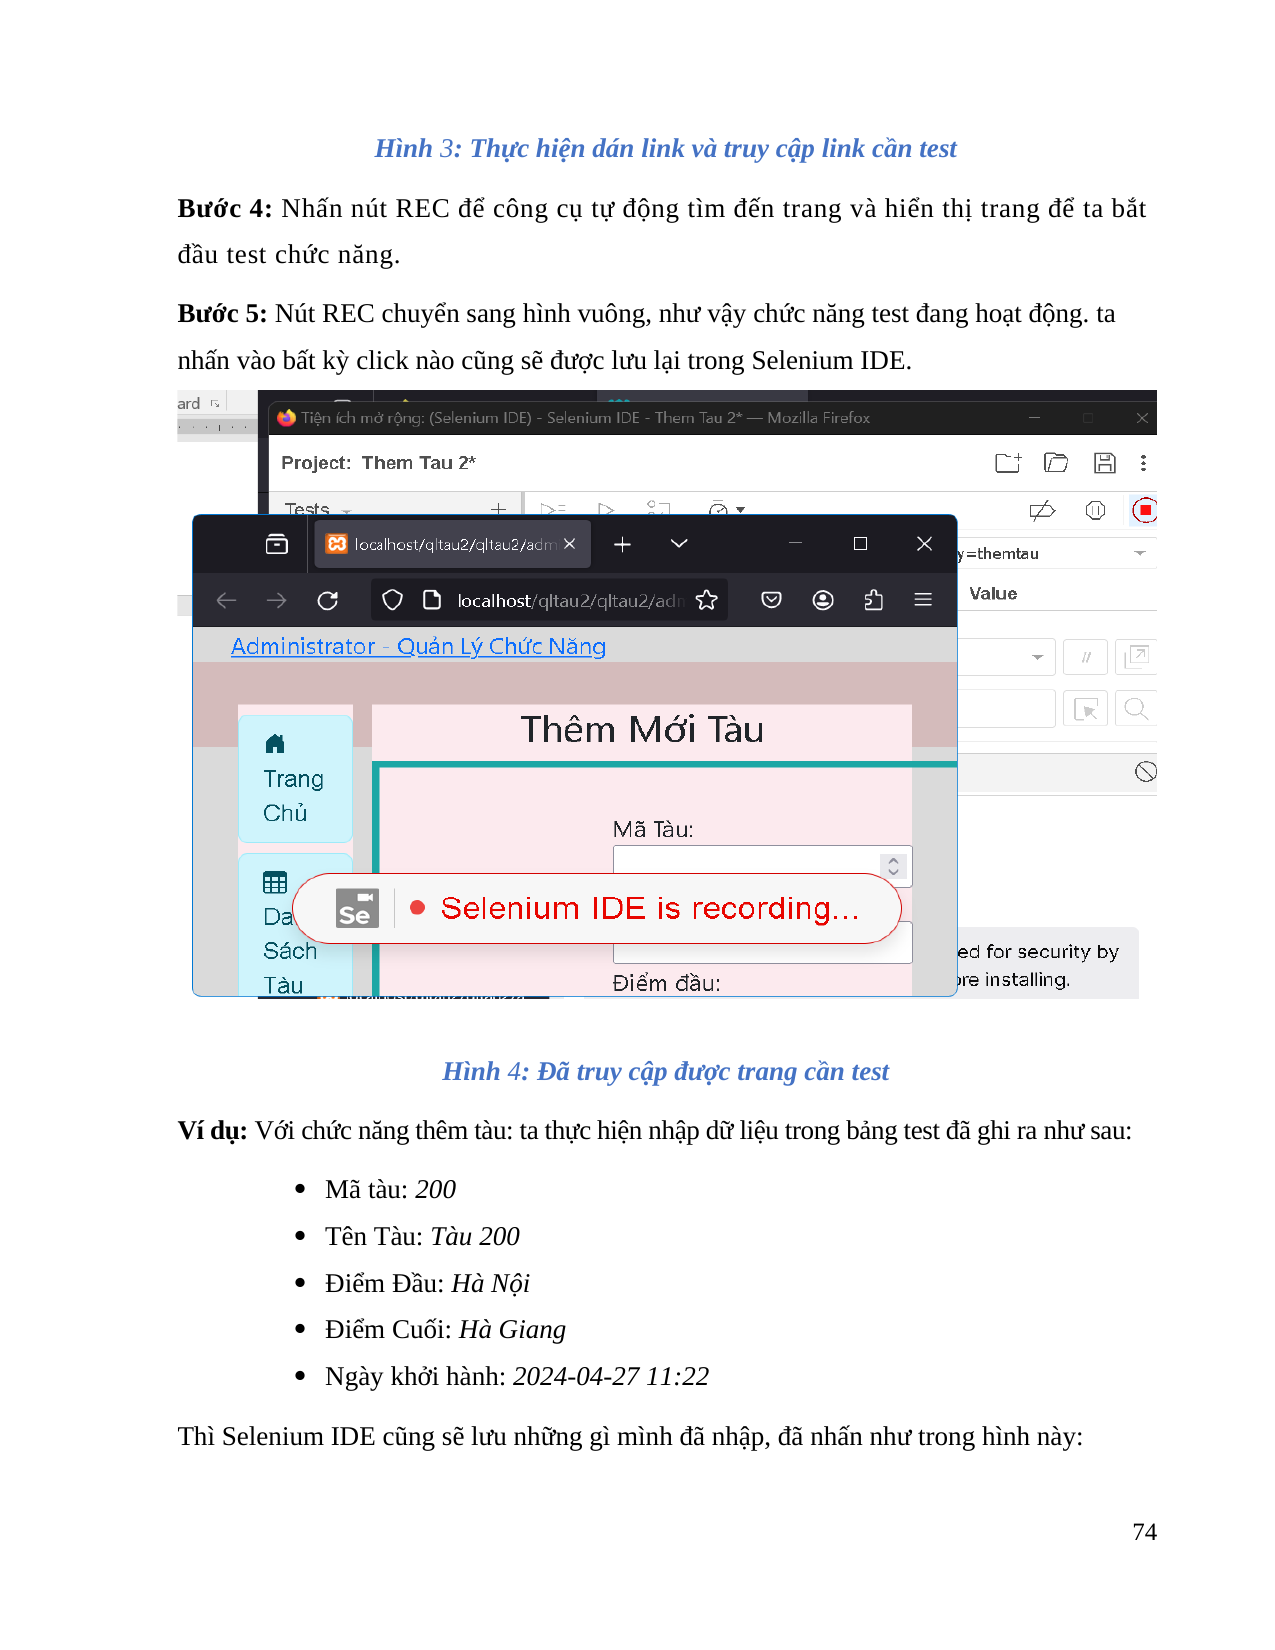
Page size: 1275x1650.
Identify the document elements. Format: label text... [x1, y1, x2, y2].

text Bước 5: Nút REC chuyển sang hình vuông, như vậy chức năng test đang hoạt động. ta nhấn vào bất kỳ click nào cũng sẽ được lưu lại trong Selenium IDE. [177, 297, 1157, 375]
text Bước 4: Nhấn nút REC để công cụ tự động tìm đến trang và hiển thị trang để ta bắt đầu test chức năng. [177, 192, 1157, 269]
list Mã tàu: 200 [295, 1173, 1157, 1204]
picture [177, 390, 1157, 999]
text Thì Selenium IDE cũng sẽ lưu những gì mình đã nhập, đã nhấn như trong hình này: [177, 1420, 1157, 1451]
text Ví dụ: Với chức năng thêm tàu: ta thực hiện nhập dữ liệu trong bảng test đã ghi ra như sau: [177, 1114, 1157, 1145]
list Tên Tàu: Tàu 200 [295, 1220, 1157, 1251]
list Điểm Đầu: Hà Nội [295, 1267, 1157, 1298]
list Điểm Cuối: Hà Giang [295, 1313, 1157, 1345]
text Hình 3: Thực hiện dán link và truy cập link cần test [177, 132, 1157, 164]
list Ngày khởi hành: 2024-04-27 11:22 [295, 1360, 1157, 1392]
text Hình 4: Đã truy cập được trang cần test [177, 999, 1157, 1086]
